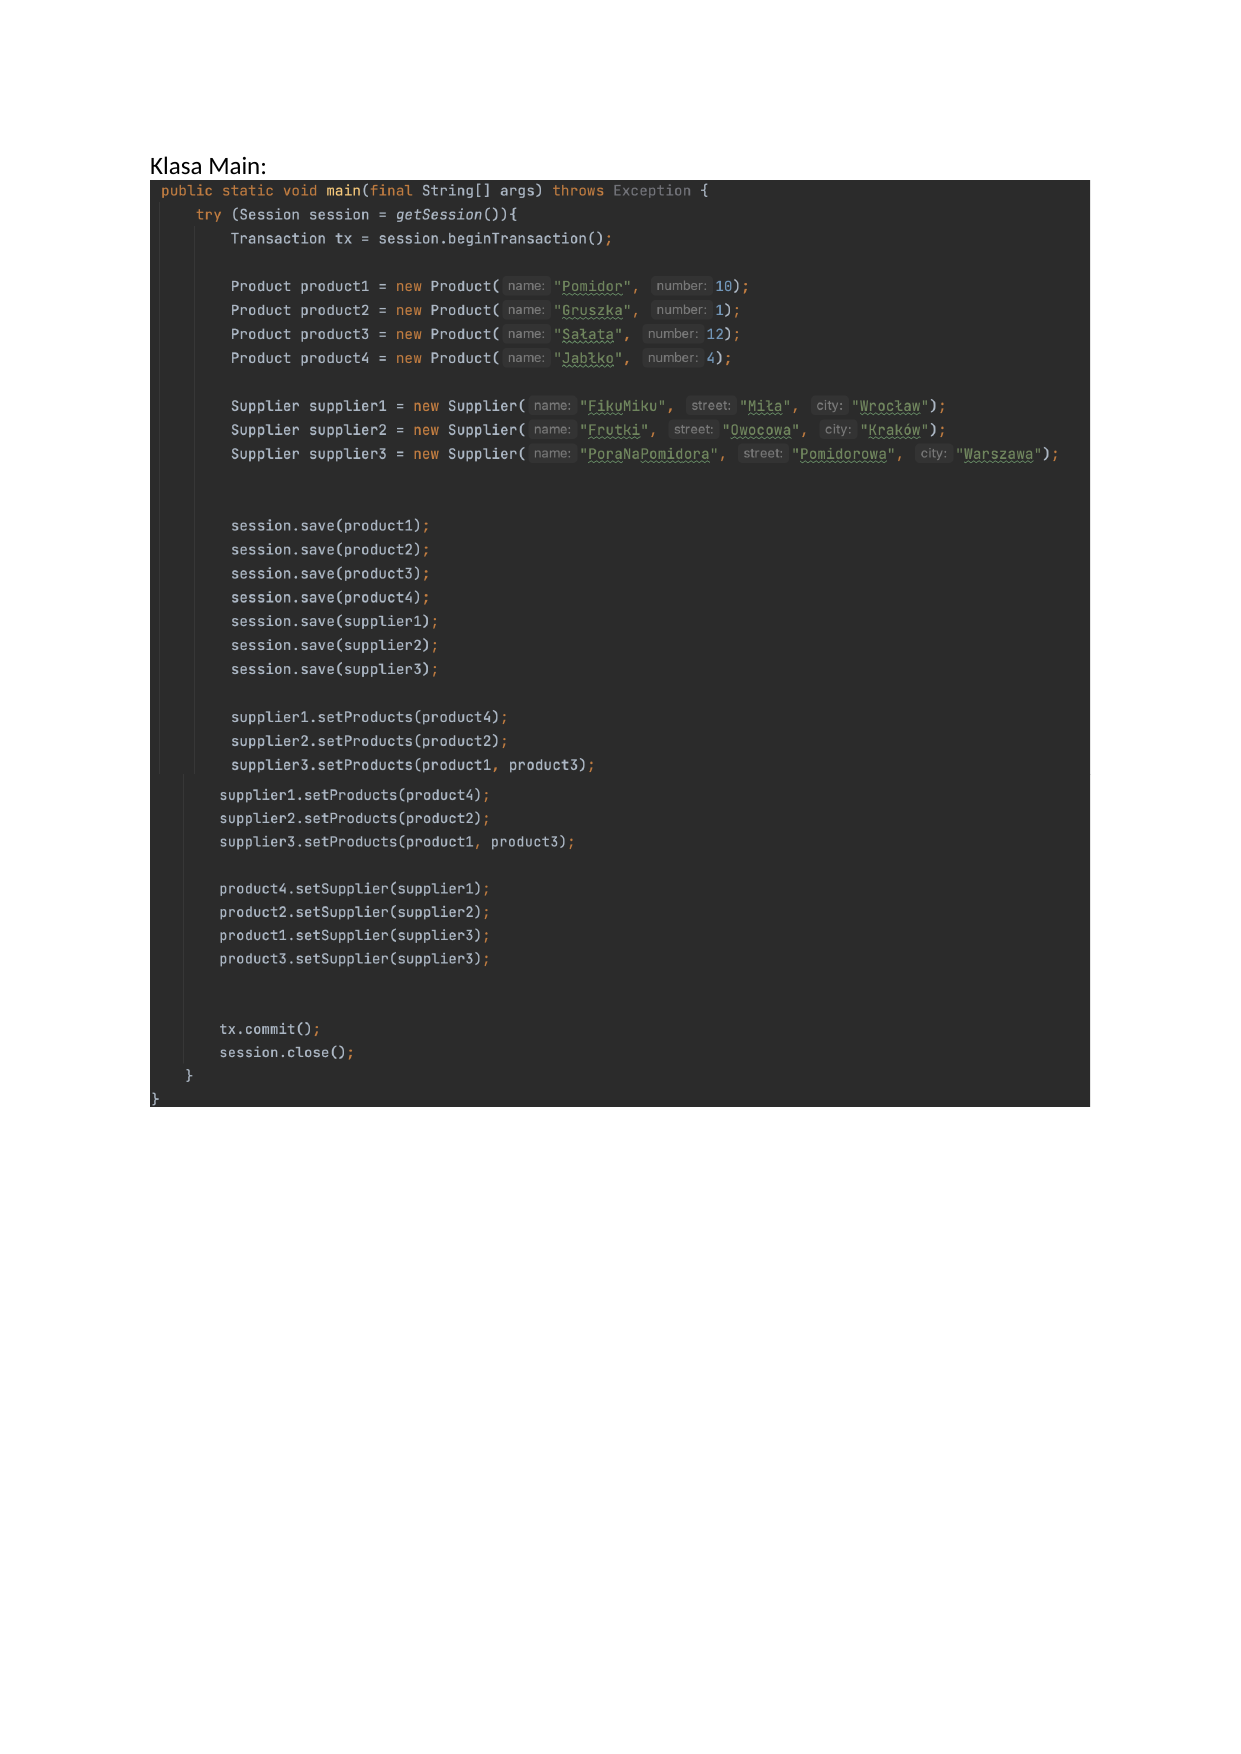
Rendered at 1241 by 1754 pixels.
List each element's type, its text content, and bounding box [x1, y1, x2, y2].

picture [150, 180, 1091, 1107]
text Klasa Main: [150, 150, 1090, 180]
